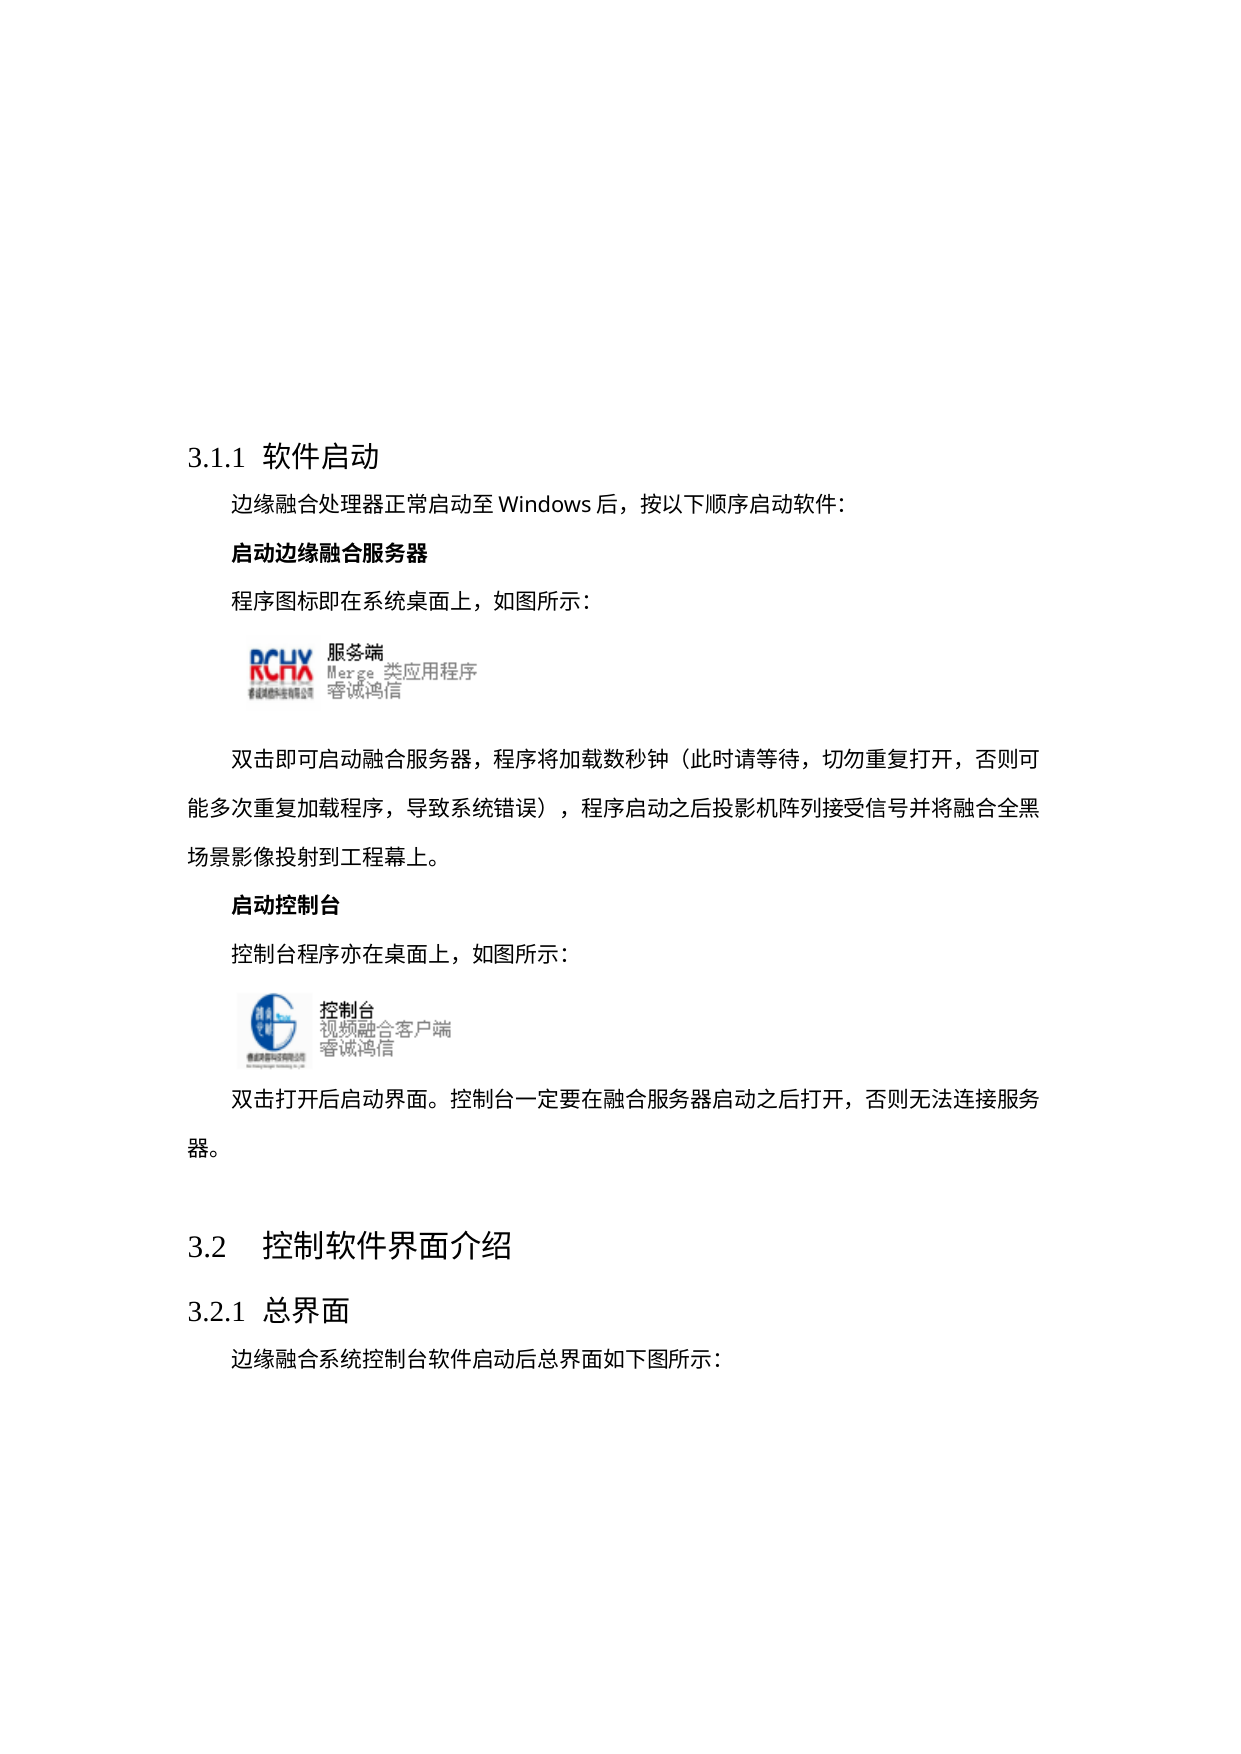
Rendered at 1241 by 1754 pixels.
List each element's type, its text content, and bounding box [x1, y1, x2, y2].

list 总界面 [187, 1277, 1053, 1342]
list 控制软件界面介绍 [187, 1212, 1053, 1277]
text 双击即可启动融合服务器，程序将加载数秒钟（此时请等待，切勿重复打开，否则可能多次重复加载程序，导致系统错误），程序启动之后投影机阵列接受信号并将融合全黑场景影像投射到工程幕上。 [187, 742, 1053, 872]
text 边缘融合系统控制台软件启动后总界面如下图所示： [187, 1342, 1053, 1374]
text 控制台程序亦在桌面上，如图所示： [187, 936, 1053, 969]
text 启动控制台 [187, 888, 1053, 920]
list 软件启动 [187, 422, 1053, 487]
text 启动边缘融合服务器 [187, 535, 1053, 568]
picture [231, 984, 501, 1079]
text 边缘融合处理器正常启动至Windows后，按以下顺序启动软件： [187, 487, 1053, 519]
text 双击打开后启动界面。控制台一定要在融合服务器启动之后打开，否则无法连接服务器。 [187, 1082, 1053, 1163]
picture [231, 632, 488, 715]
text 程序图标即在系统桌面上，如图所示： [187, 584, 1053, 616]
